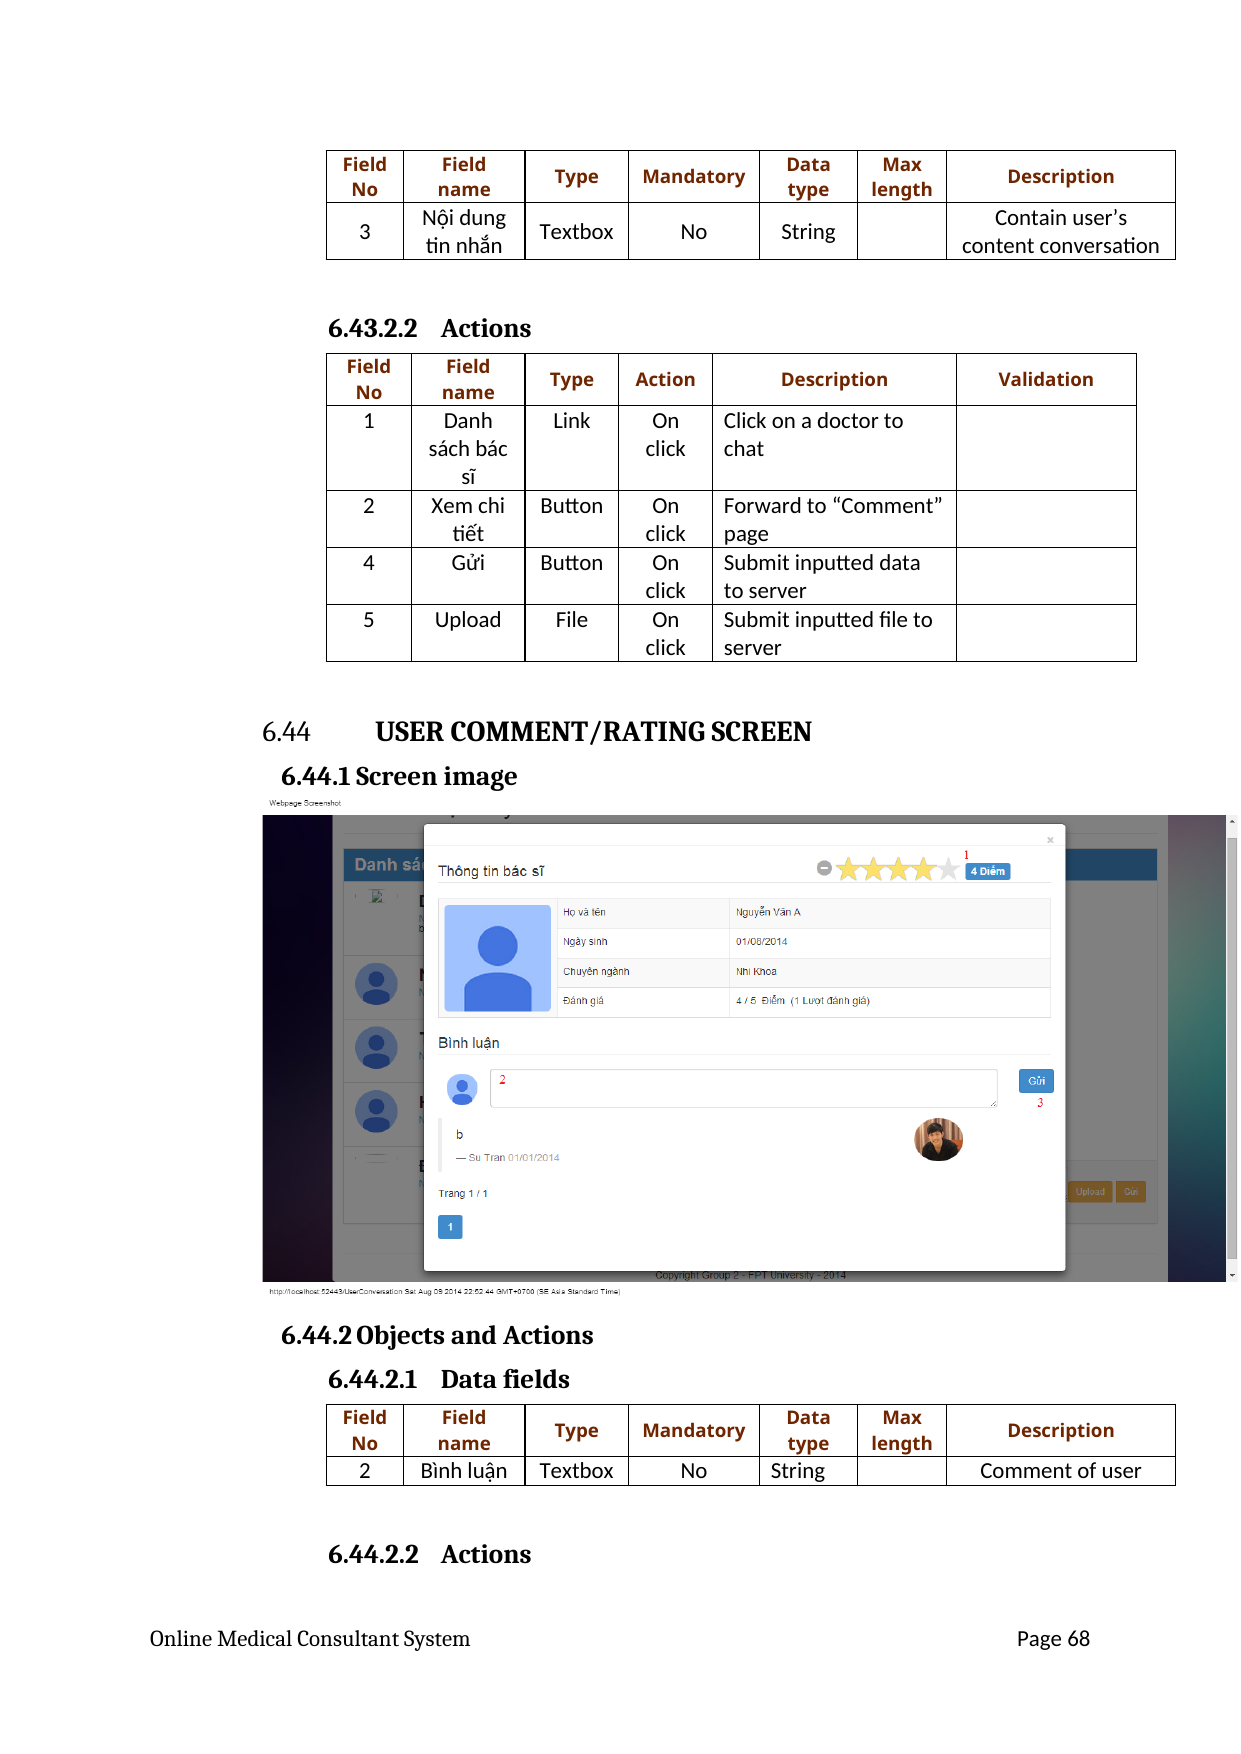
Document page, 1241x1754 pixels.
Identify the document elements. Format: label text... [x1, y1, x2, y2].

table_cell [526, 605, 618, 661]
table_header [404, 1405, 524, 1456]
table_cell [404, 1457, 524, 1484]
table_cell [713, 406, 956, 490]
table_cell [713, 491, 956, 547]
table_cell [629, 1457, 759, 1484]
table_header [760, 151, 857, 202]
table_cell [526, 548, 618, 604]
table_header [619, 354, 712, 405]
subtitle Screen image [281, 761, 1090, 792]
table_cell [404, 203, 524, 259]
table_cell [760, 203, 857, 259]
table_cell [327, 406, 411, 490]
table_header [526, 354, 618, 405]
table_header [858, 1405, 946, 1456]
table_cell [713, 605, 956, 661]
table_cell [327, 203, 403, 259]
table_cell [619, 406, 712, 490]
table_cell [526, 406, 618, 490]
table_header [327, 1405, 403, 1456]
subtitle Actions [328, 1539, 1090, 1570]
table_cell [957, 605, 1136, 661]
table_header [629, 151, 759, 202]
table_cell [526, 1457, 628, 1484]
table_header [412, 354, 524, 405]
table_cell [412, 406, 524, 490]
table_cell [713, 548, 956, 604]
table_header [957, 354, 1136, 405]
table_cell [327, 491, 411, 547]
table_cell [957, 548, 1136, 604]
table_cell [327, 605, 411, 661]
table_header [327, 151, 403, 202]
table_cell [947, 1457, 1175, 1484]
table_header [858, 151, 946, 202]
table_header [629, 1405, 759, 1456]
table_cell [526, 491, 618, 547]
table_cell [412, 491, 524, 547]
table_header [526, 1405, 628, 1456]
subtitle Objects and Actions [281, 1320, 1090, 1351]
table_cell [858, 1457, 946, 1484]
subtitle Data fields [328, 1364, 1090, 1395]
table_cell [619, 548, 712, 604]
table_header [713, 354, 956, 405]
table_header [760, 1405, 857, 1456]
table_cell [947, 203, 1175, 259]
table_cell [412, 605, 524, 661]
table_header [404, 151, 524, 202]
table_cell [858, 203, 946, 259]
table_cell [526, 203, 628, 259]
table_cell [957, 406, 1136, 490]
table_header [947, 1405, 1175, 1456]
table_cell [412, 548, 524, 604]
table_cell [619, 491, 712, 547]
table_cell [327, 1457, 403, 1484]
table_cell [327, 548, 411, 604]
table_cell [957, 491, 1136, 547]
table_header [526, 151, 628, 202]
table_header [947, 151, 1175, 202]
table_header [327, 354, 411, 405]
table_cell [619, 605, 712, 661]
subtitle Actions [328, 313, 1090, 344]
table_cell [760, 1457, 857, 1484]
subtitle USER COMMENT/RATING SCREEN [262, 715, 1090, 749]
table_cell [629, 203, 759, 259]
picture [262, 800, 1238, 1296]
